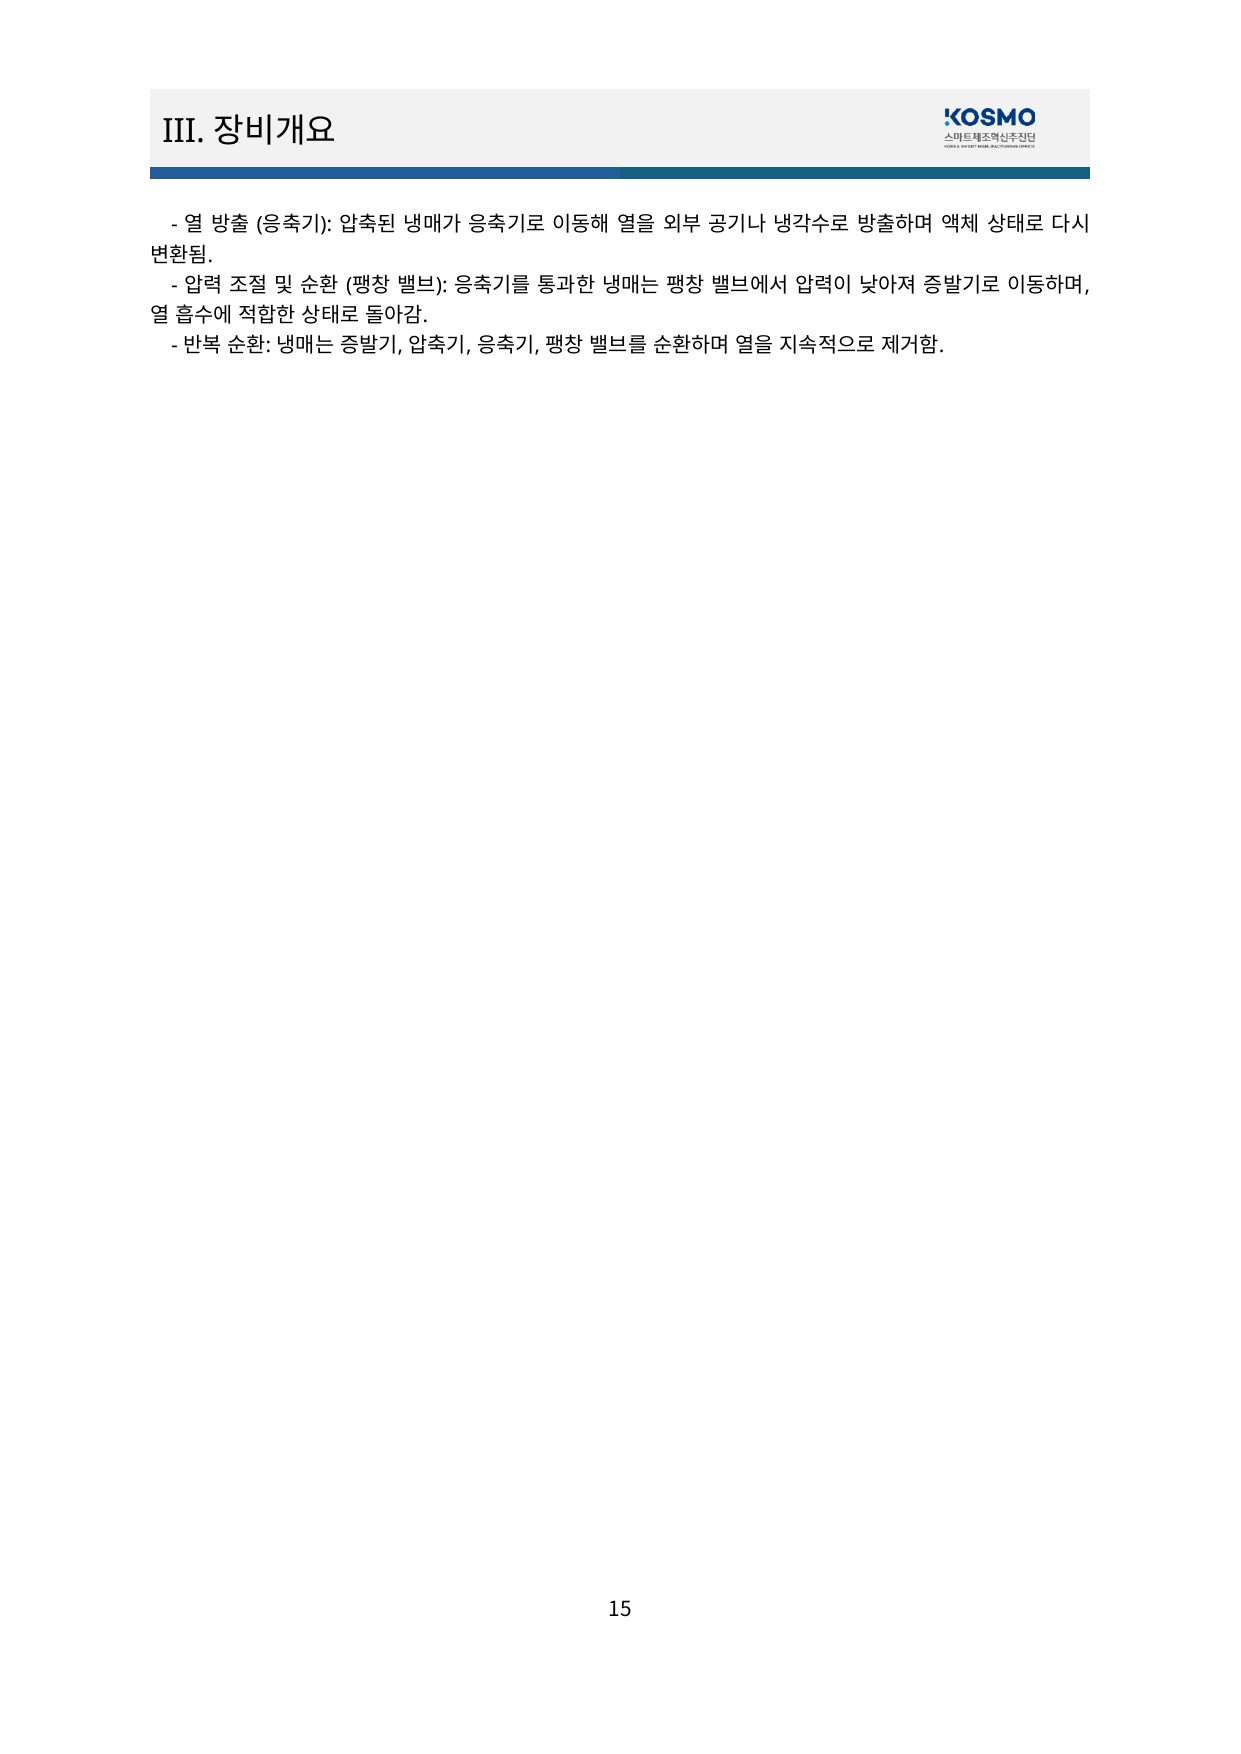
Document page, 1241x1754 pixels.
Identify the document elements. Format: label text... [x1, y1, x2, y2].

text - 열 방출 (응축기): 압축된 냉매가 응축기로 이동해 열을 외부 공기나 냉각수로 방출하며 액체 상태로 다시 변환됨. [150, 207, 1090, 268]
picture [944, 108, 1035, 148]
text - 압력 조절 및 순환 (팽창 밸브): 응축기를 통과한 냉매는 팽창 밸브에서 압력이 낮아져 증발기로 이동하며, 열 흡수에 적합한 상태로 돌아감. [150, 268, 1090, 329]
text - 반복 순환: 냉매는 증발기, 압축기, 응축기, 팽창 밸브를 순환하며 열을 지속적으로 제거함. [150, 329, 1090, 359]
